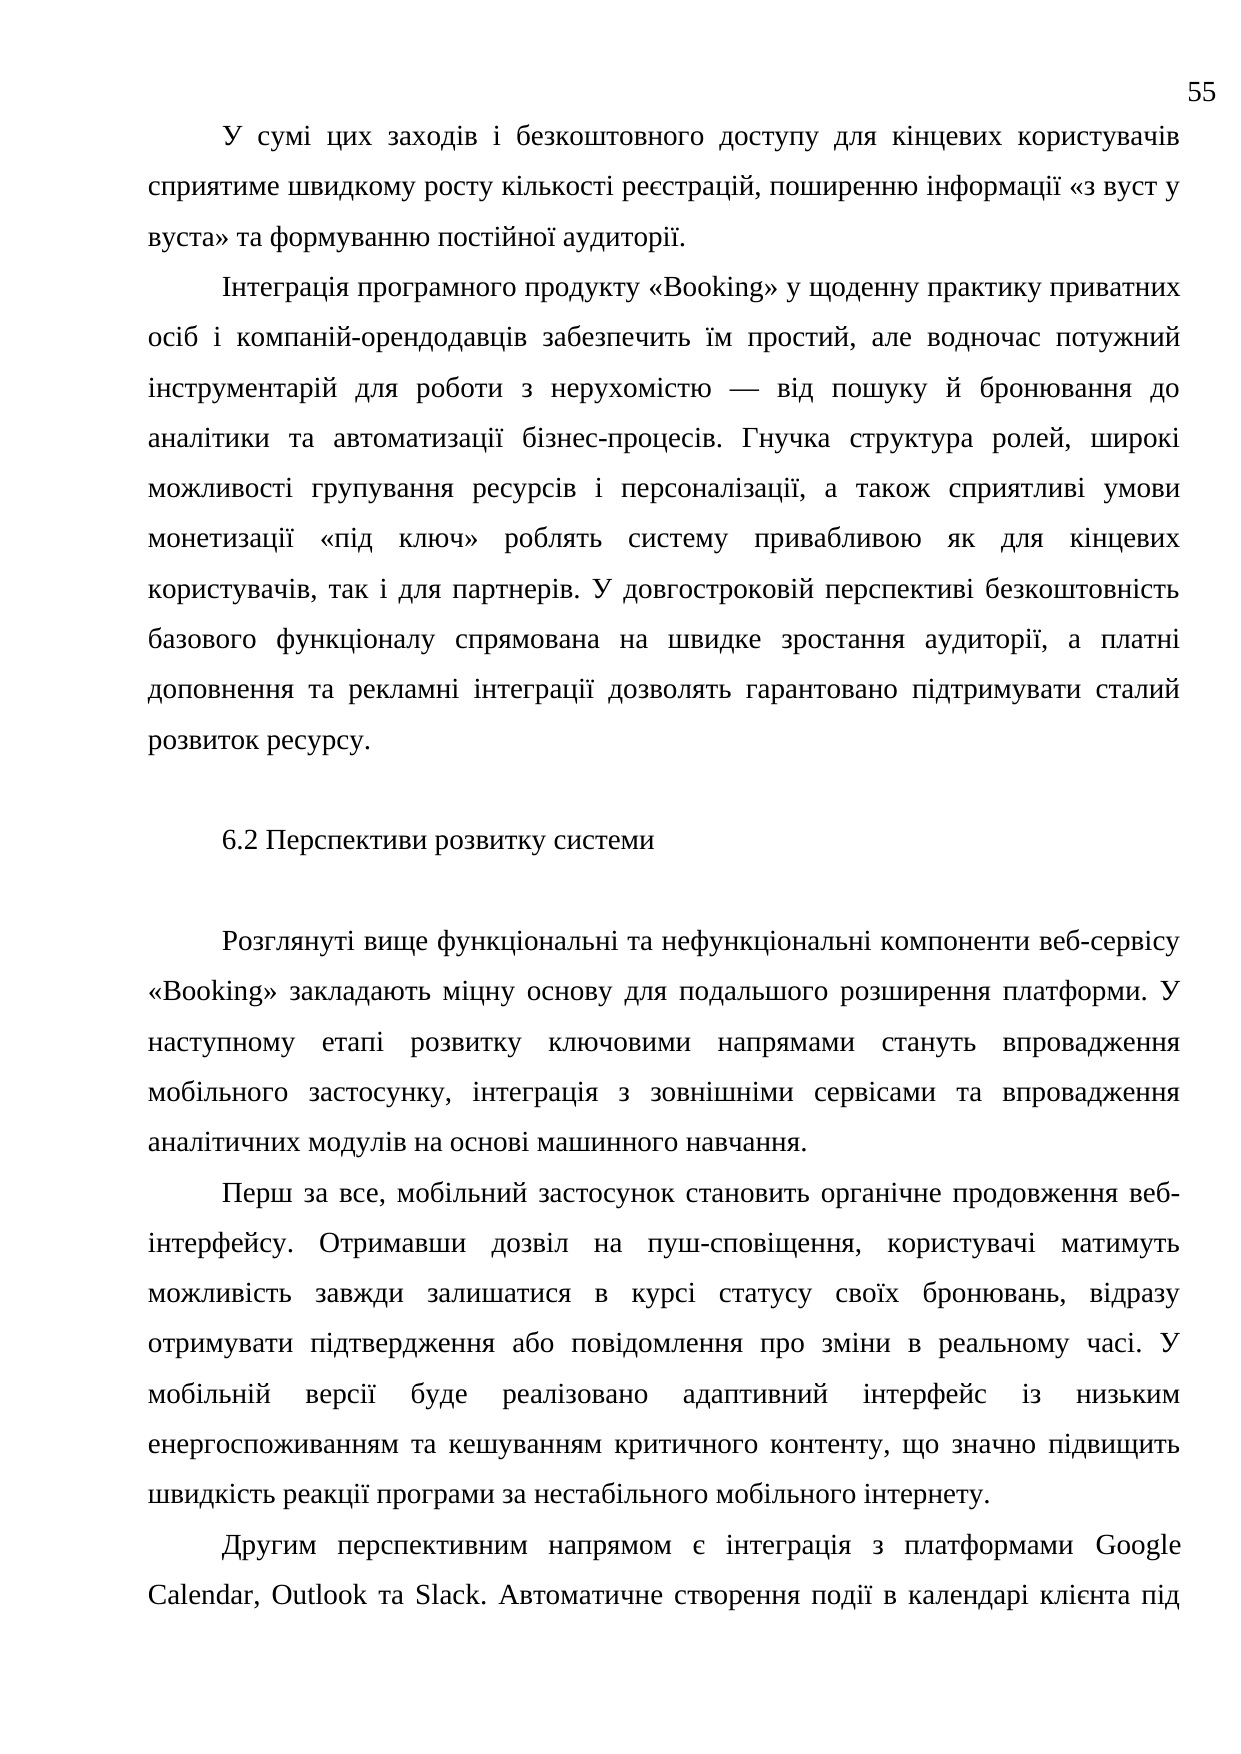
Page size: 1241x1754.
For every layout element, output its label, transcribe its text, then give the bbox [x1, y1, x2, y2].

text Інтеграція програмного продукту «Booking» у щоденну практику приватних осіб і компаній-орендодавців забезпечить їм простий, але водночас потужний інструментарій для роботи з нерухомістю — від пошуку й бронювання до аналітики та автоматизації бізнес-процесів. Гнучка структура ролей, широкі можливості групування ресурсів і персоналізації, а також сприятливі умови монетизації «під ключ» роблять систему привабливою як для кінцевих користувачів, так і для партнерів. У довгостроковій перспективі безкоштовність базового функціоналу спрямована на швидке зростання аудиторії, а платні доповнення та рекламні інтеграції дозволять гарантовано підтримувати сталий розвиток ресурсу. [148, 269, 1181, 755]
text У сумі цих заходів і безкоштовного доступу для кінцевих користувачів сприятиме швидкому росту кількості реєстрацій, поширенню інформації «з вуст у вуста» та формуванню постійної аудиторії. [148, 118, 1181, 252]
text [148, 1527, 1181, 1611]
text 6.2 Перспективи розвитку системи [148, 822, 1181, 856]
text Розглянуті вище функціональні та нефункціональні компоненти веб-сервісу «Booking» закладають міцну основу для подальшого розширення платформи. У наступному етапі розвитку ключовими напрямами стануть впровадження мобільного застосунку, інтеграція з зовнішніми сервісами та впровадження аналітичних модулів на основі машинного навчання. [148, 923, 1181, 1158]
text Перш за все, мобільний застосунок становить органічне продовження веб-інтерфейсу. Отримавши дозвіл на пуш-сповіщення, користувачі матимуть можливість завжди залишатися в курсі статусу своїх бронювань, відразу отримувати підтвердження або повідомлення про зміни в реальному часі. У мобільній версії буде реалізовано адаптивний інтерфейс із низьким енергоспоживанням та кешуванням критичного контенту, що значно підвищить швидкість реакції програми за нестабільного мобільного інтернету. [148, 1175, 1181, 1510]
